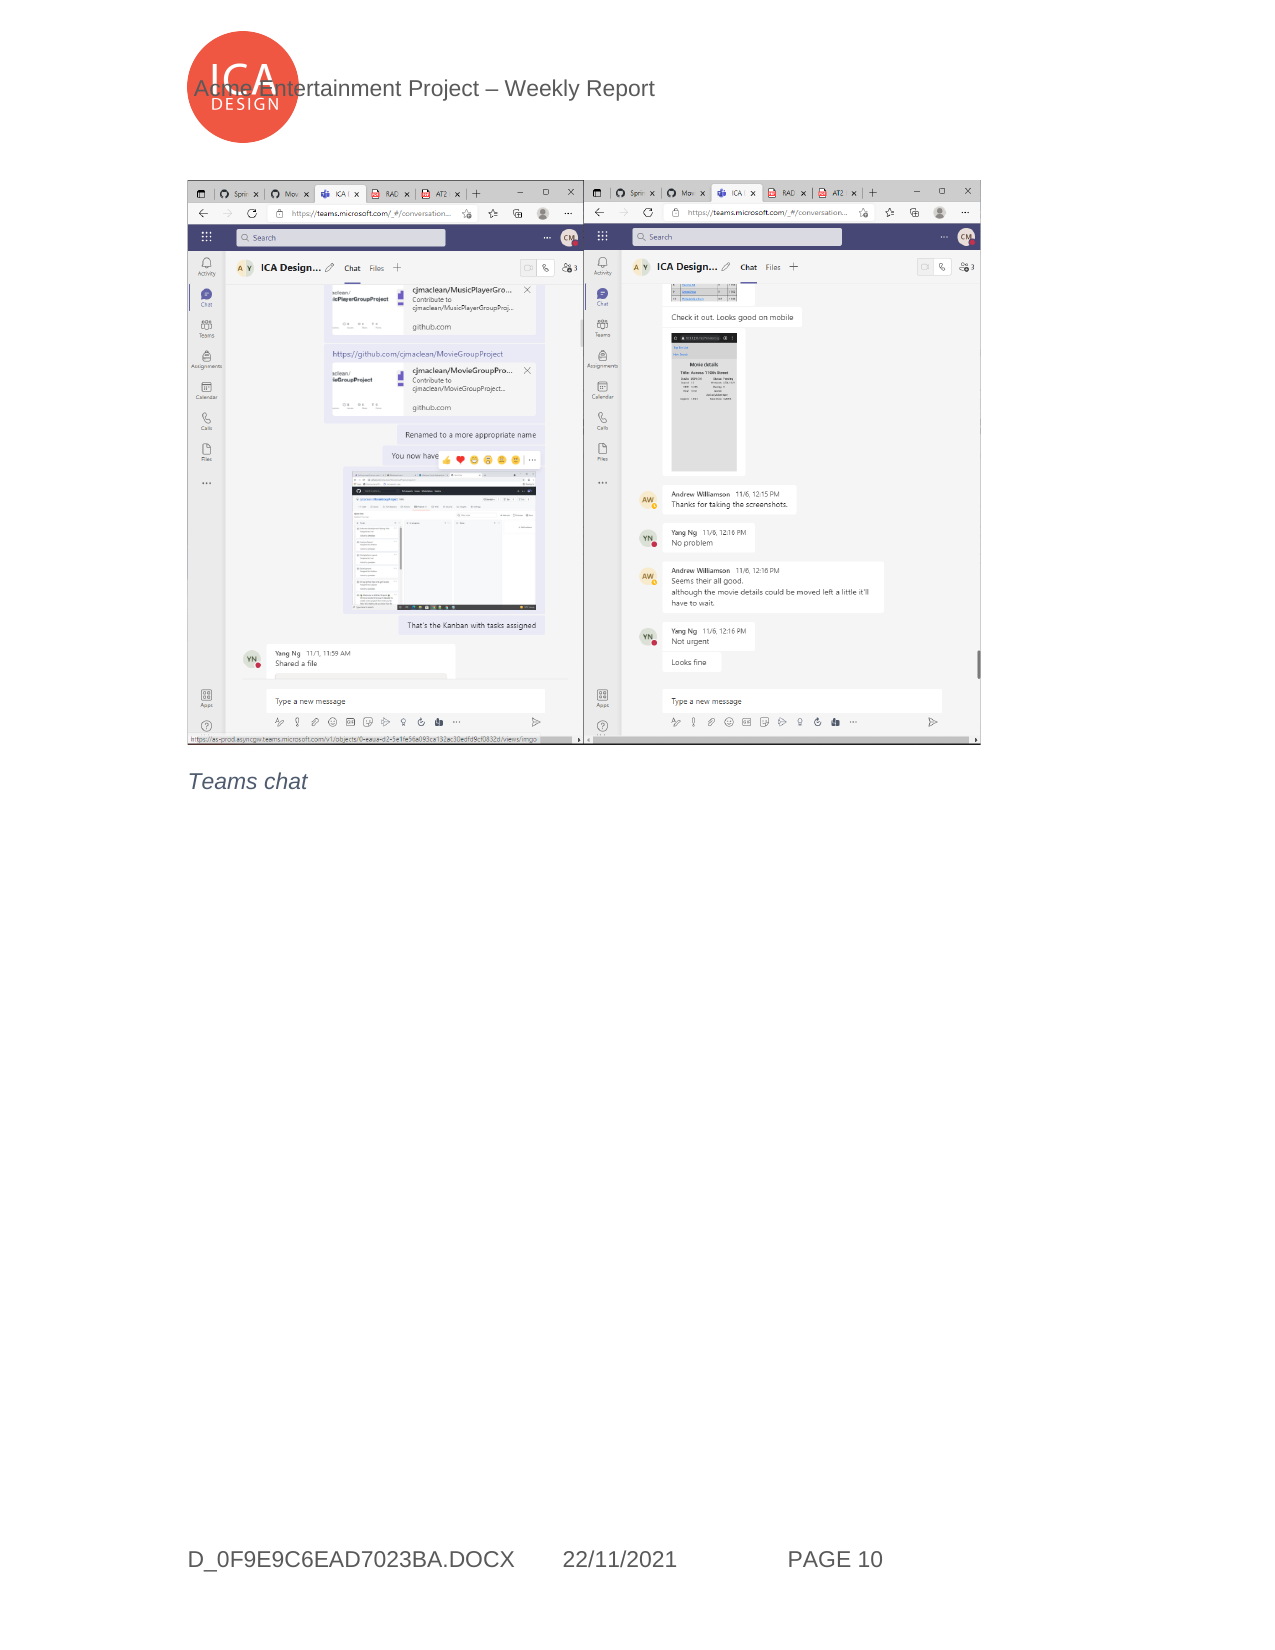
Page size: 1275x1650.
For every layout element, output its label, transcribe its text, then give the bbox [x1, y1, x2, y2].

picture [187, 31, 299, 143]
picture [187, 180, 981, 745]
text Teams chat [187, 768, 1087, 795]
